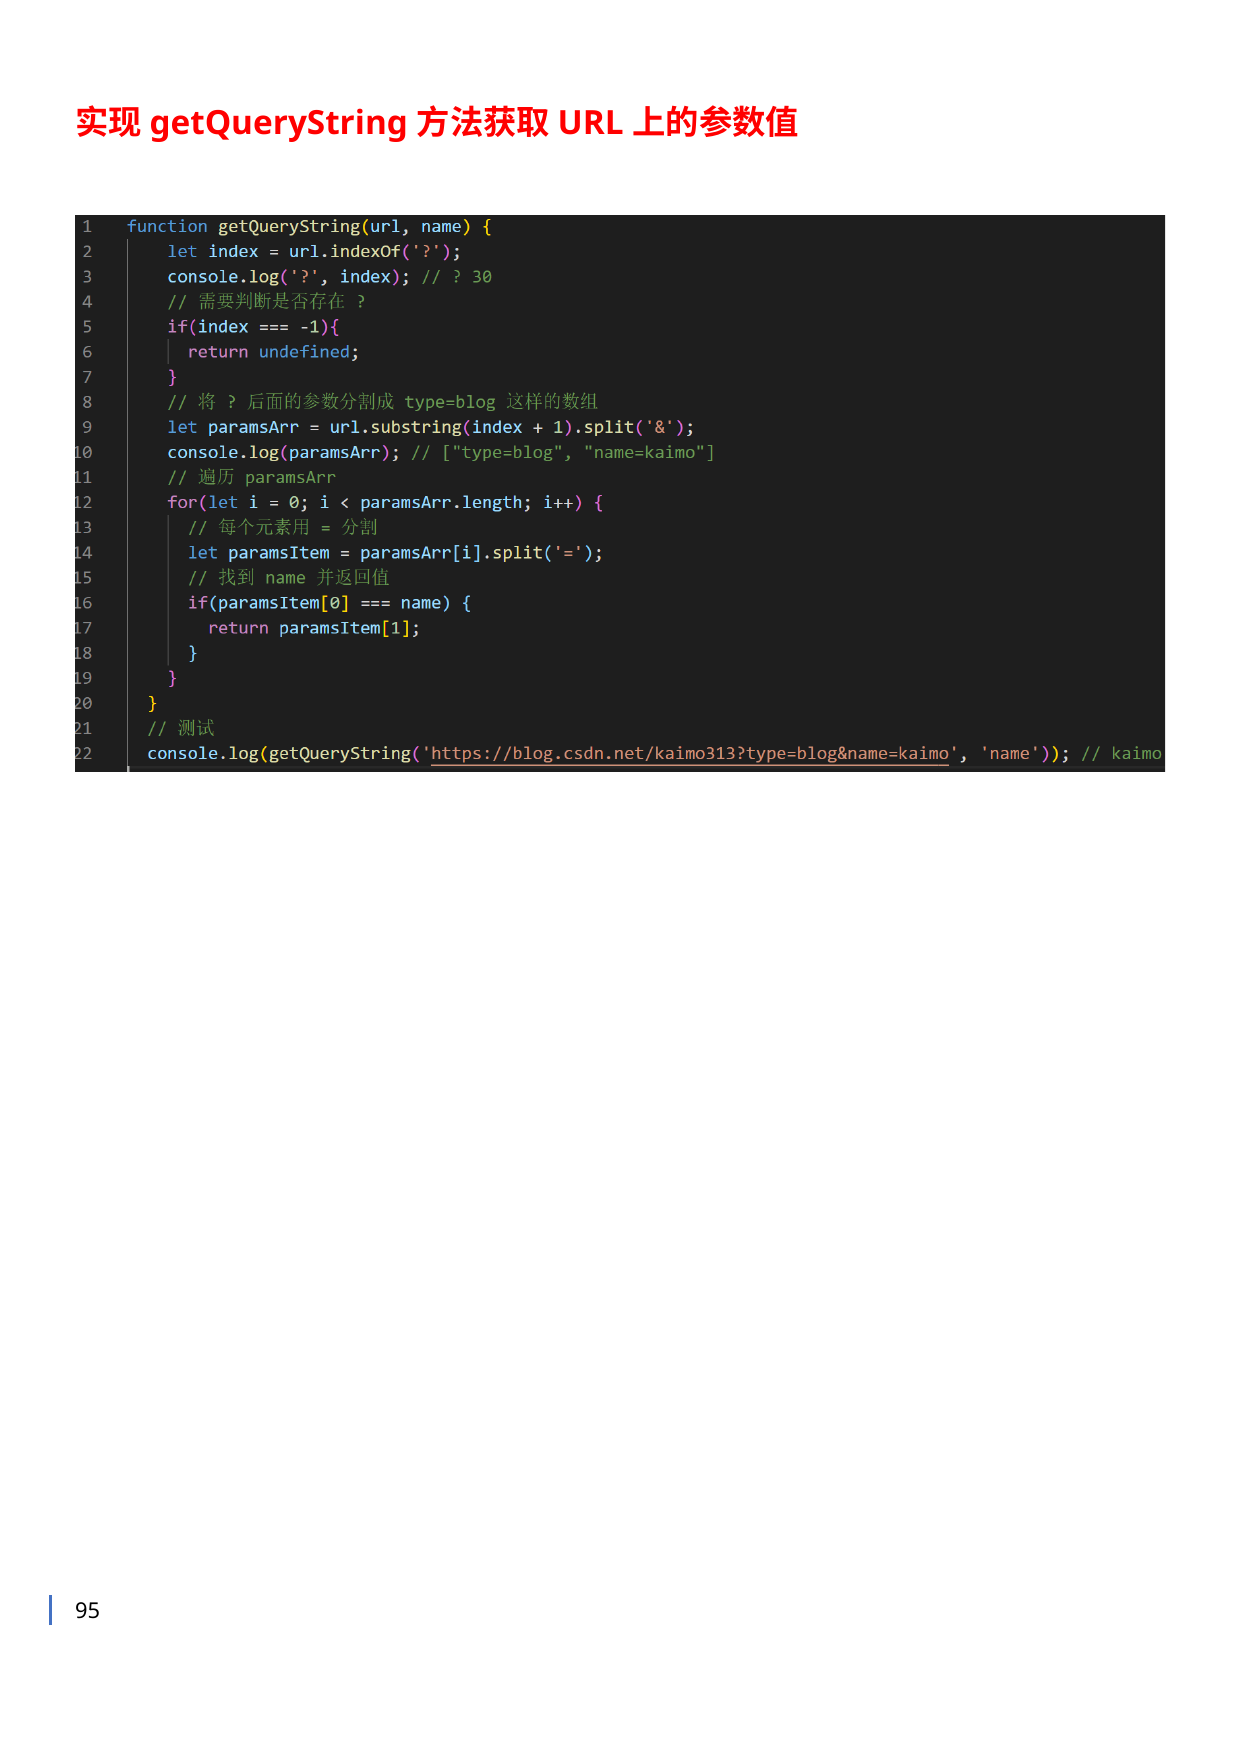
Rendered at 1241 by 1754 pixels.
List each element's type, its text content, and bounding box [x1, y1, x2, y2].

subtitle 实现 getQueryString 方法获取 URL 上的参数值 [75, 88, 1165, 153]
picture [75, 215, 1166, 772]
